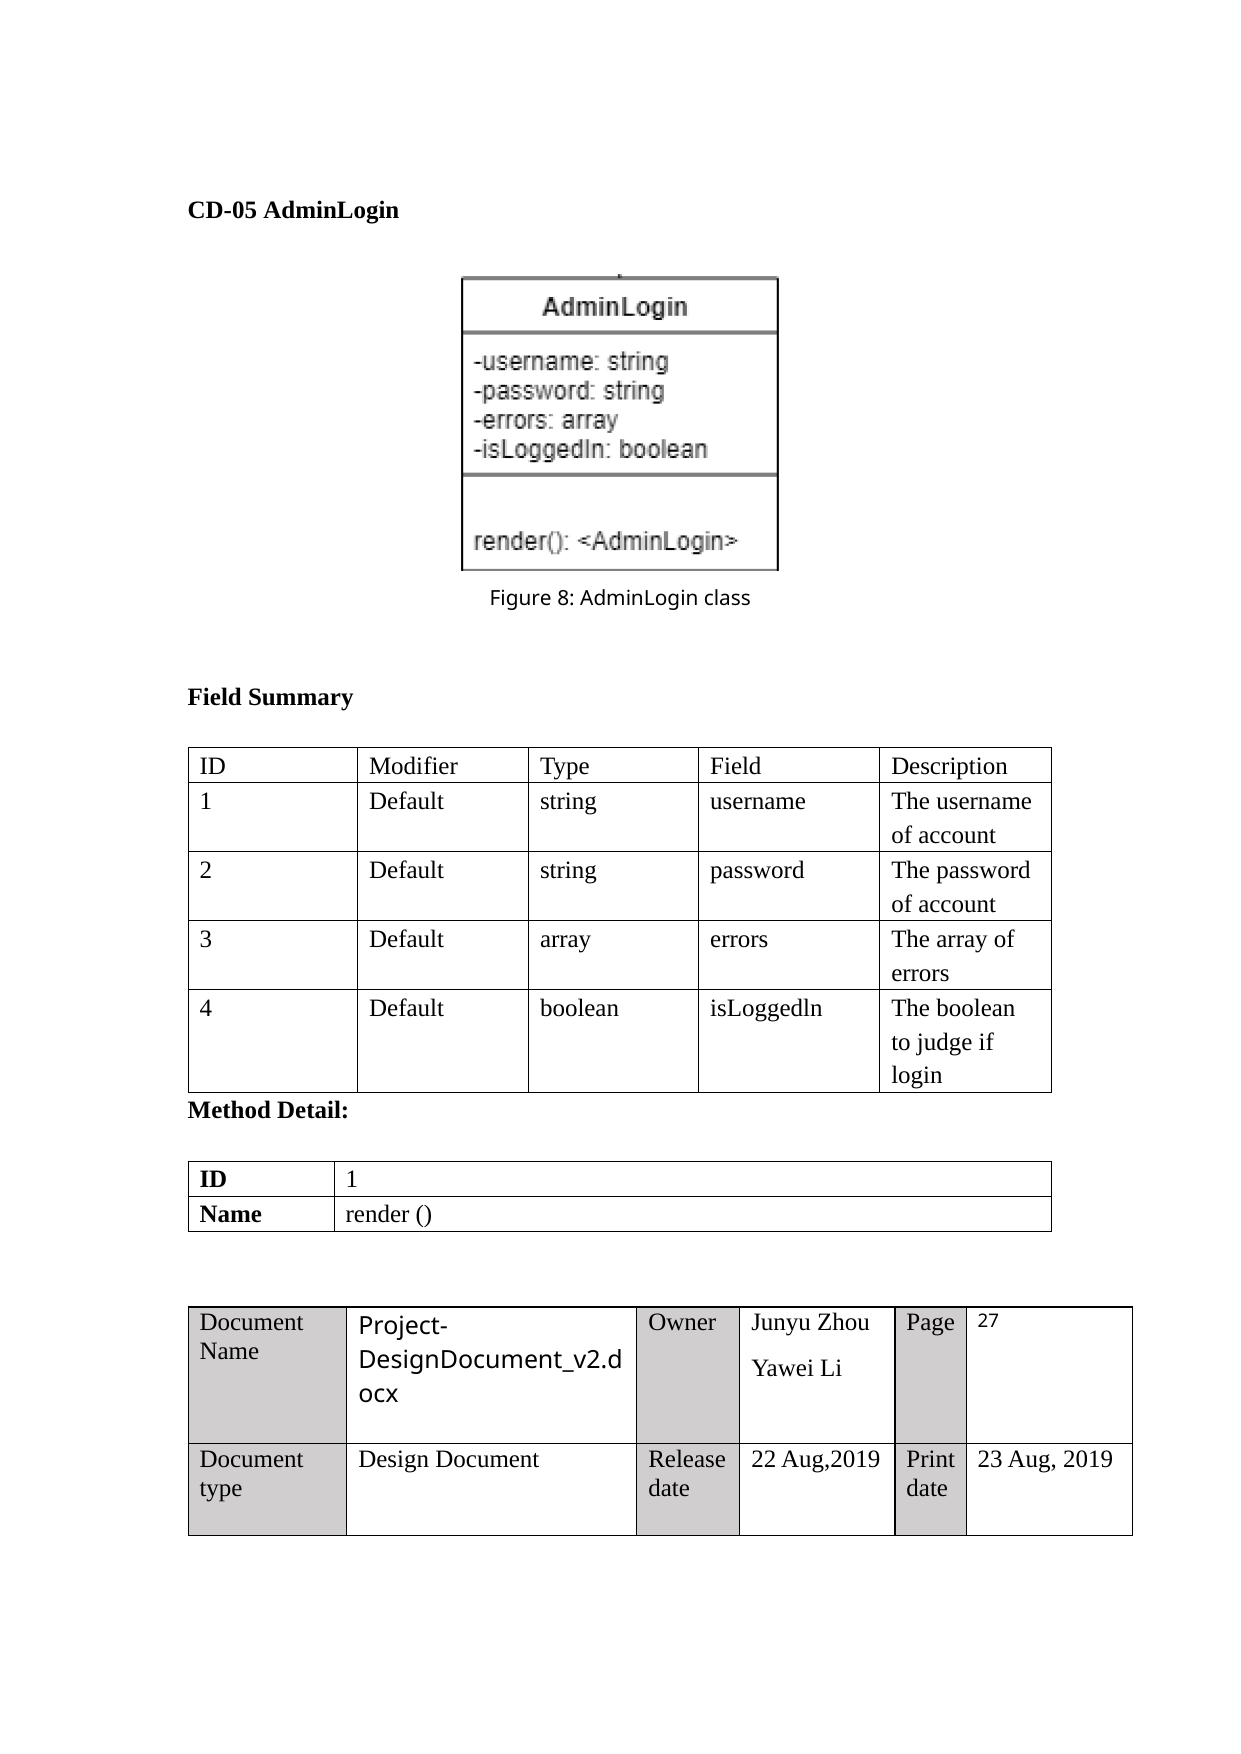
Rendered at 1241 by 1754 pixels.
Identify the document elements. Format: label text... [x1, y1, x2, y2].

table_cell The boolean to judge if login [880, 990, 1051, 1092]
table_header ID [189, 748, 357, 782]
picture [459, 274, 781, 571]
table_header Field [699, 748, 879, 782]
table_cell 2 [189, 852, 357, 920]
table_header ID [189, 1162, 334, 1196]
table_header Modifier [358, 748, 528, 782]
table_cell Default [358, 852, 528, 920]
table_cell Default [358, 921, 528, 989]
table_cell username [699, 783, 879, 851]
table_header 1 [335, 1162, 1051, 1196]
table_cell isLoggedln [699, 990, 879, 1092]
text Method Detail: [187, 1093, 1053, 1127]
table_cell The password of account [880, 852, 1051, 920]
table_cell Default [358, 783, 528, 851]
table_cell 4 [189, 990, 357, 1092]
text Field Summary [187, 679, 1053, 713]
table_cell array [529, 921, 698, 989]
table_cell The username of account [880, 783, 1051, 851]
table_cell 3 [189, 921, 357, 989]
table_cell Name [189, 1197, 334, 1231]
table_cell render () [335, 1197, 1051, 1231]
table_header Description [880, 748, 1051, 782]
table_cell string [529, 852, 698, 920]
table_cell boolean [529, 990, 698, 1092]
table_cell password [699, 852, 879, 920]
table_cell errors [699, 921, 879, 989]
table_header Type [529, 748, 698, 782]
table_cell Default [358, 990, 528, 1092]
table_cell 1 [189, 783, 357, 851]
subtitle CD-05 AdminLogin [187, 193, 1053, 227]
table_cell The array of errors [880, 921, 1051, 989]
table_cell string [529, 783, 698, 851]
